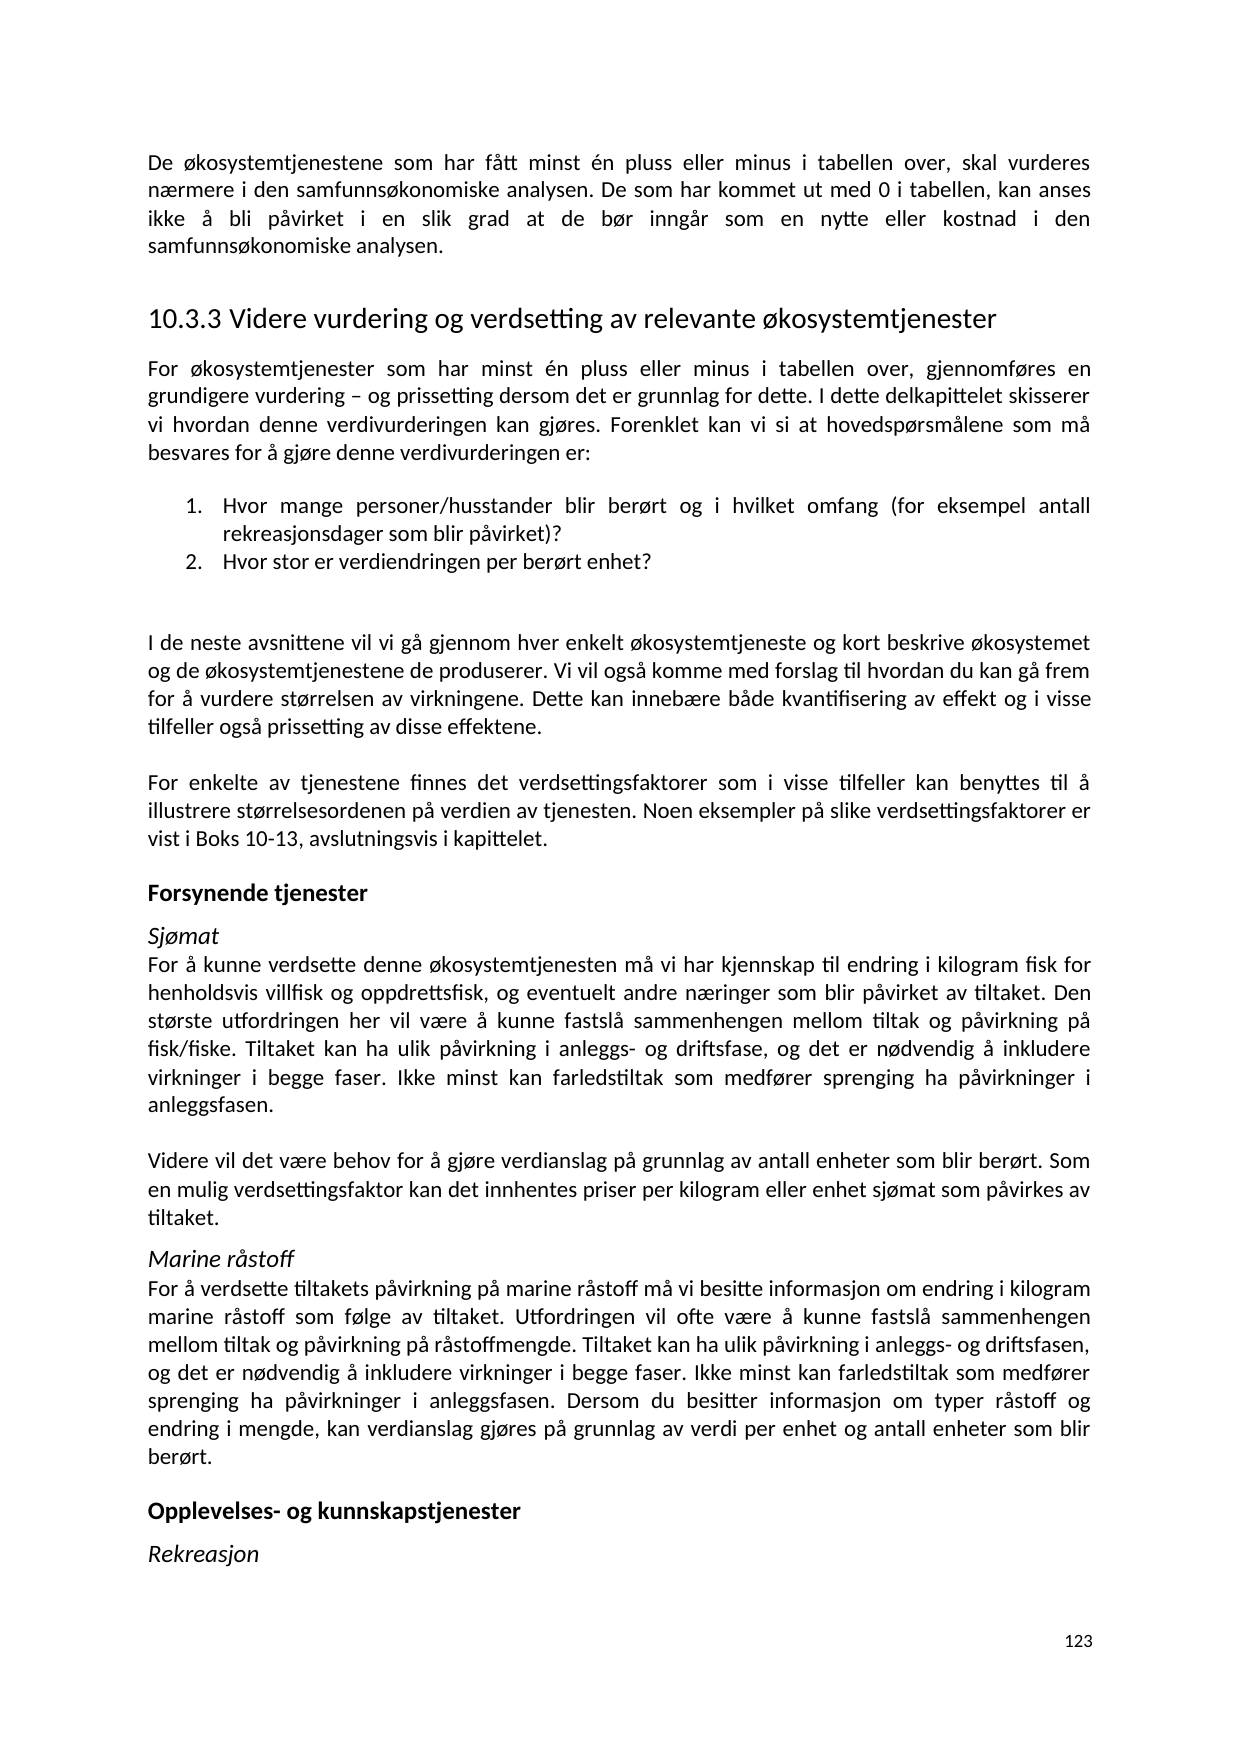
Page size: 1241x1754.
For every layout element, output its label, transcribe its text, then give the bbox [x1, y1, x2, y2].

subtitle Videre vurdering og verdsetting av relevante økosystemtjenester [148, 300, 1093, 336]
list Hvor stor er verdiendringen per berørt enhet? [185, 547, 1093, 575]
text For økosystemtjenester som har minst én pluss eller minus i tabellen over, gjennomføres en grundigere vurdering – og prissetting dersom det er grunnlag for dette. I dette delkapittelet skisserer vi hvordan denne verdivurderingen kan gjøres. Forenklet kan vi si at hovedspørsmålene som må besvares for å gjøre denne verdivurderingen er: [148, 354, 1093, 466]
list Hvor mange personer/husstander blir berørt og i hvilket omfang (for eksempel antall rekreasjonsdager som blir påvirket)? [185, 491, 1093, 547]
text De økosystemtjenestene som har fått minst én pluss eller minus i tabellen over, skal vurderes nærmere i den samfunnsøkonomiske analysen. De som har kommet ut med 0 i tabellen, kan anses ikke å bli påvirket i en slik grad at de bør inngår som en nytte eller kostnad i den samfunnsøkonomiske analysen. [148, 148, 1093, 260]
text Videre vil det være behov for å gjøre verdianslag på grunnlag av antall enheter som blir berørt. Som en mulig verdsettingsfaktor kan det innhentes priser per kilogram eller enhet sjømat som påvirkes av tiltaket. [148, 1147, 1093, 1231]
text For å verdsette tiltakets påvirkning på marine råstoff må vi besitte informasjon om endring i kilogram marine råstoff som følge av tiltaket. Utfordringen vil ofte være å kunne fastslå sammenhengen mellom tiltak og påvirkning på råstoffmengde. Tiltaket kan ha ulik påvirkning i anleggs- og driftsfasen, og det er nødvendig å inkludere virkninger i begge faser. Ikke minst kan farledstiltak som medfører sprenging ha påvirkninger i anleggsfasen. Dersom du besitter informasjon om typer råstoff og endring i mengde, kan verdianslag gjøres på grunnlag av verdi per enhet og antall enheter som blir berørt. [148, 1274, 1093, 1470]
text Forsynende tjenester [148, 877, 1093, 907]
text Sjømat [148, 920, 1093, 951]
text For å kunne verdsette denne økosystemtjenesten må vi har kjennskap til endring i kilogram fisk for henholdsvis villfisk og oppdrettsfisk, og eventuelt andre næringer som blir påvirket av tiltaket. Den største utfordringen her vil være å kunne fastslå sammenhengen mellom tiltak og påvirkning på fisk/fiske. Tiltaket kan ha ulik påvirkning i anleggs- og driftsfase, og det er nødvendig å inkludere virkninger i begge faser. Ikke minst kan farledstiltak som medfører sprenging ha påvirkninger i anleggsfasen. [148, 951, 1093, 1119]
text Opplevelses- og kunnskapstjenester [148, 1495, 1093, 1525]
text Marine råstoff [148, 1243, 1093, 1274]
text Rekreasjon [148, 1538, 1093, 1568]
text I de neste avsnittene vil vi gå gjennom hver enkelt økosystemtjeneste og kort beskrive økosystemet og de økosystemtjenestene de produserer. Vi vil også komme med forslag til hvordan du kan gå frem for å vurdere størrelsen av virkningene. Dette kan innebære både kvantifisering av effekt og i visse tilfeller også prissetting av disse effektene. [148, 628, 1093, 740]
